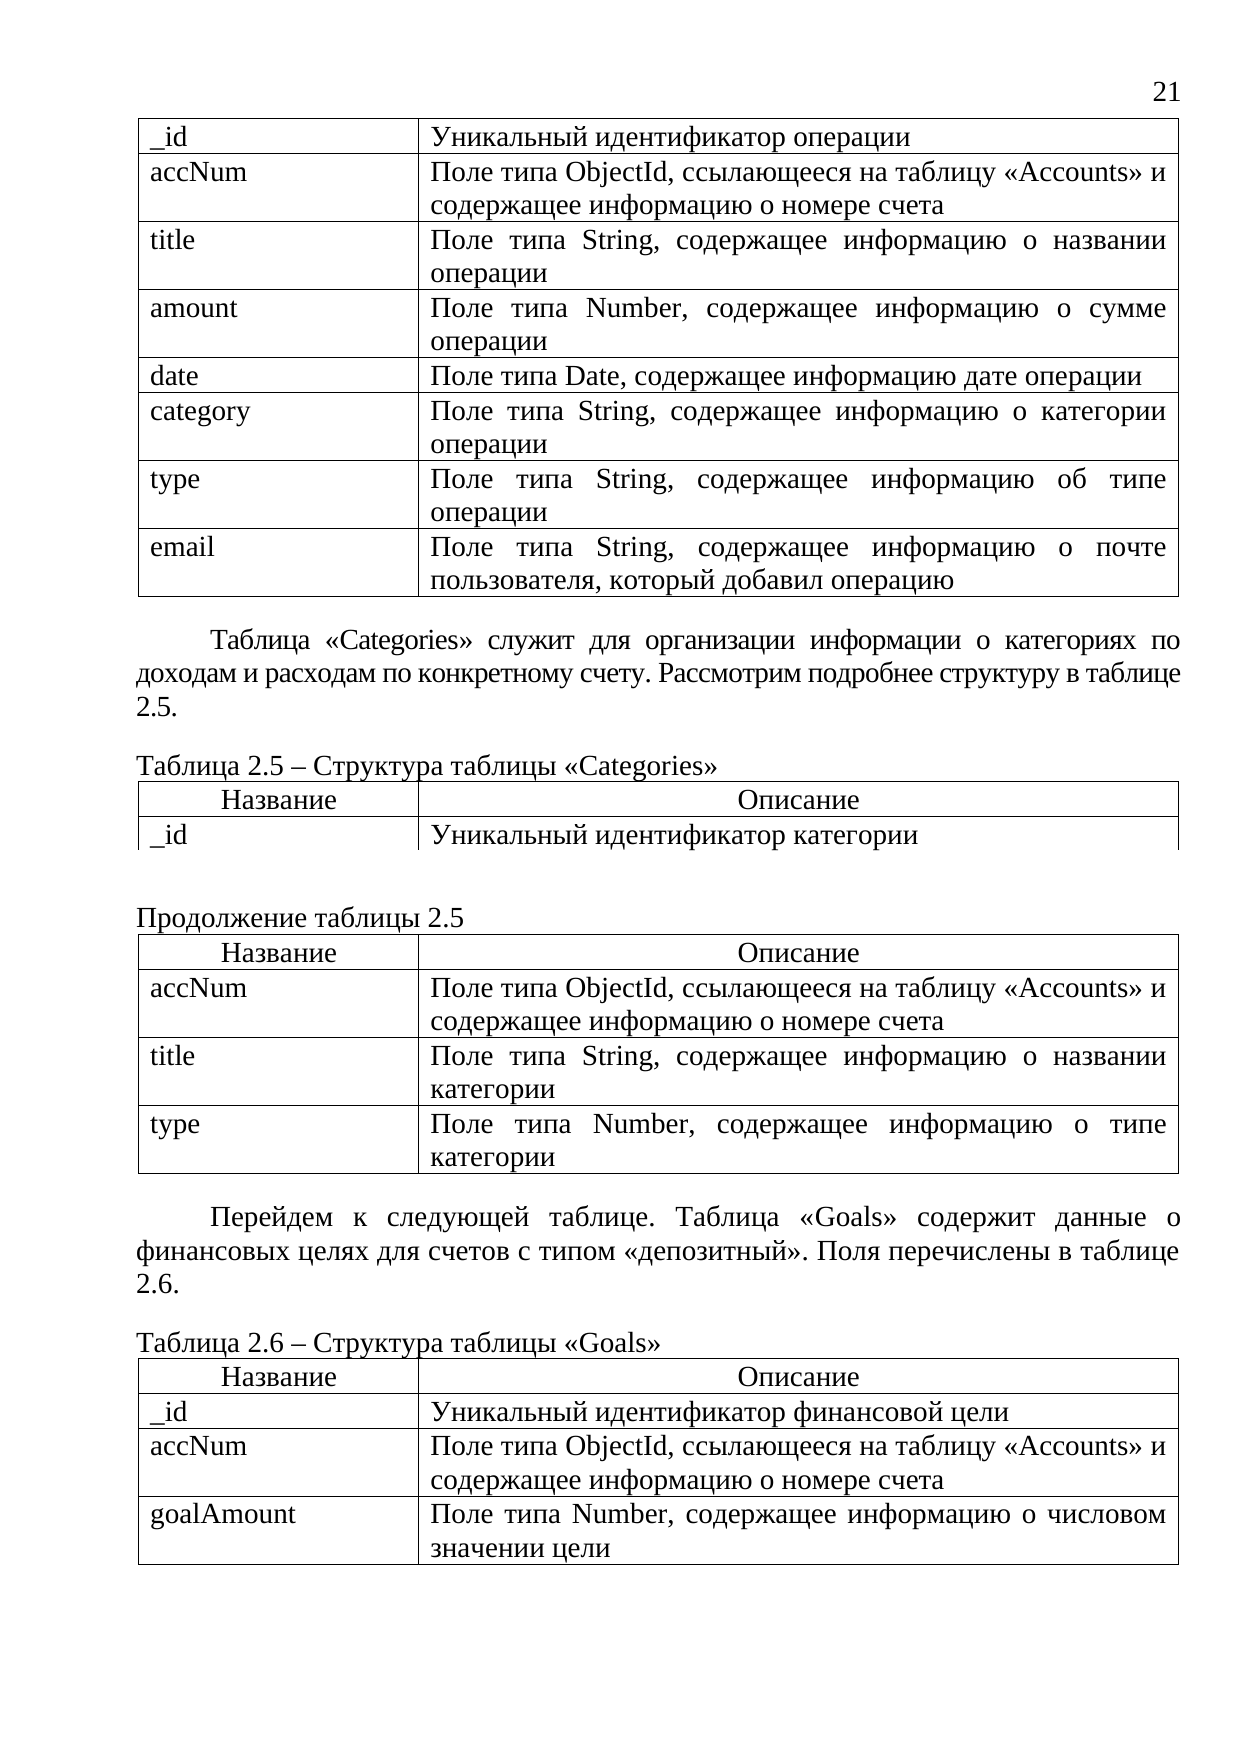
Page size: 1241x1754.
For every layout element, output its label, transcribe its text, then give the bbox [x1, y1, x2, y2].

table_cell Уникальный идентификатор категории [419, 817, 1178, 850]
table_cell accNum [139, 154, 418, 221]
list Таблица «Categories» служит для организации информации о категориях по доходам и расходам по конкретному счету. Рассмотрим подробнее структуру в таблице 2.5. [136, 622, 1181, 723]
table_cell _id [139, 817, 418, 850]
table_cell Уникальный идентификатор операции [419, 119, 1178, 153]
table_cell Поле типа Date, содержащее информацию дате операции [419, 358, 1178, 392]
table_cell Поле типа Number, содержащее информацию о сумме операции [419, 290, 1178, 357]
table_cell Поле типа ObjectId, ссылающееся на таблицу «Accounts» и содержащее информацию о номере счета [419, 970, 1178, 1037]
table_cell _id [139, 1394, 418, 1427]
table_cell accNum [139, 1429, 418, 1496]
table_header Название [139, 782, 418, 816]
table_cell email [139, 529, 418, 596]
table_cell Поле типа Number, содержащее информацию о типе категории [419, 1106, 1178, 1173]
table_header Название [139, 1359, 418, 1393]
table_cell Поле типа String, содержащее информацию о названии категории [419, 1038, 1178, 1105]
table_cell Поле типа String, содержащее информацию о категории операции [419, 393, 1178, 460]
text Таблица 2.6 – Структура таблицы «Goals» [136, 1325, 1181, 1358]
list Перейдем к следующей таблице. Таблица «Goals» содержит данные о финансовых целях для счетов с типом «депозитный». Поля перечислены в таблице 2.6. [136, 1199, 1181, 1300]
table_cell Поле типа ObjectId, ссылающееся на таблицу «Accounts» и содержащее информацию о номере счета [419, 1429, 1178, 1496]
table_cell title [139, 1038, 418, 1105]
table_cell Поле типа String, содержащее информацию о почте пользователя, который добавил операцию [419, 529, 1178, 596]
table_cell title [139, 222, 418, 289]
table_header Описание [419, 782, 1178, 816]
text Продолжение таблицы 2.5 [136, 901, 1181, 934]
table_cell Уникальный идентификатор финансовой цели [419, 1394, 1178, 1427]
table_cell type [139, 1106, 418, 1173]
table_header Описание [419, 1359, 1178, 1393]
table_cell Поле типа Number, содержащее информацию о числовом значении цели [419, 1497, 1178, 1564]
table_cell _id [139, 119, 418, 153]
table_cell amount [139, 290, 418, 357]
text Таблица 2.5 – Структура таблицы «Categories» [136, 748, 1181, 781]
table_cell Поле типа String, содержащее информацию о названии операции [419, 222, 1178, 289]
table_header Описание [419, 935, 1178, 969]
table_cell category [139, 393, 418, 460]
table_cell type [139, 461, 418, 528]
table_cell accNum [139, 970, 418, 1037]
table_cell date [139, 358, 418, 392]
table_cell goalAmount [139, 1497, 418, 1564]
table_header Название [139, 935, 418, 969]
table_cell Поле типа ObjectId, ссылающееся на таблицу «Accounts» и содержащее информацию о номере счета [419, 154, 1178, 221]
table_cell Поле типа String, содержащее информацию об типе операции [419, 461, 1178, 528]
